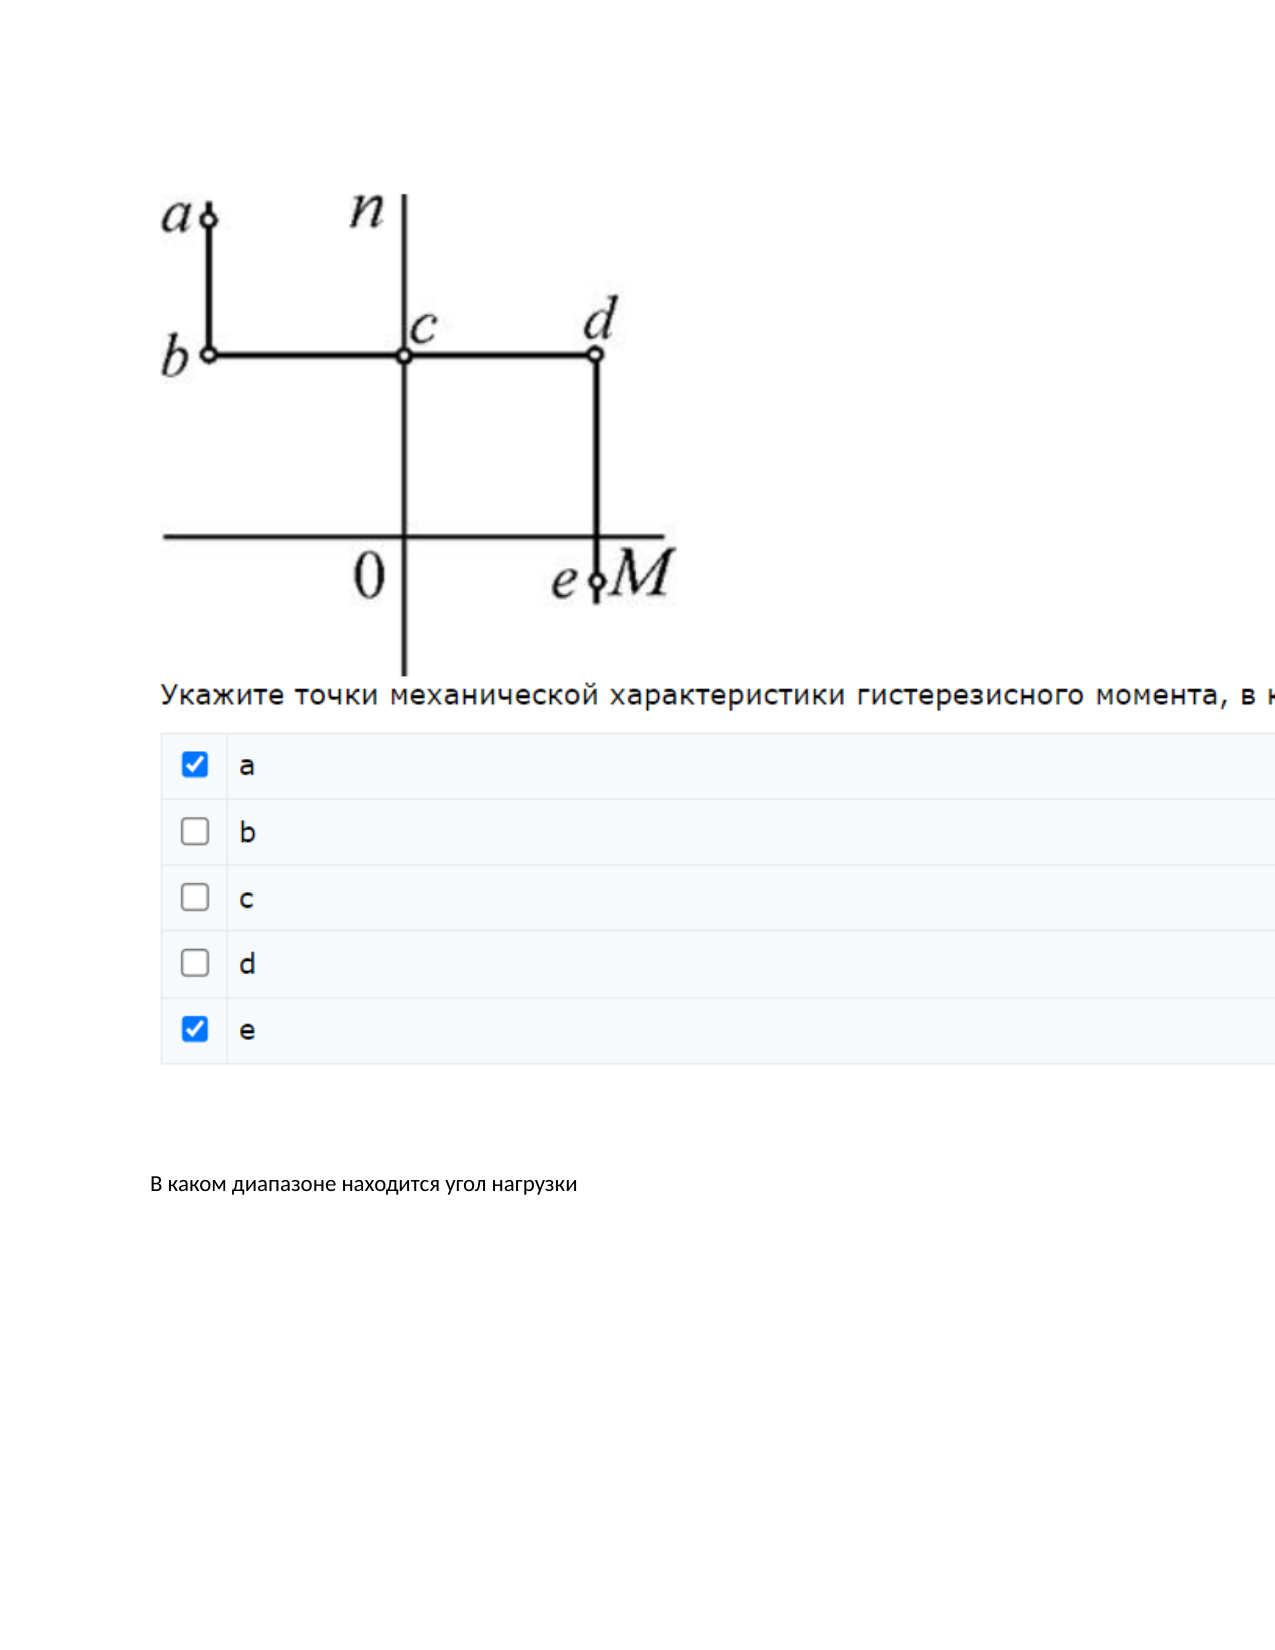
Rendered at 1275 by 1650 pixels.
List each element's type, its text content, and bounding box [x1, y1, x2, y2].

picture [150, 150, 1275, 1104]
text В каком диапазоне находится угол нагрузки [150, 1169, 1125, 1197]
